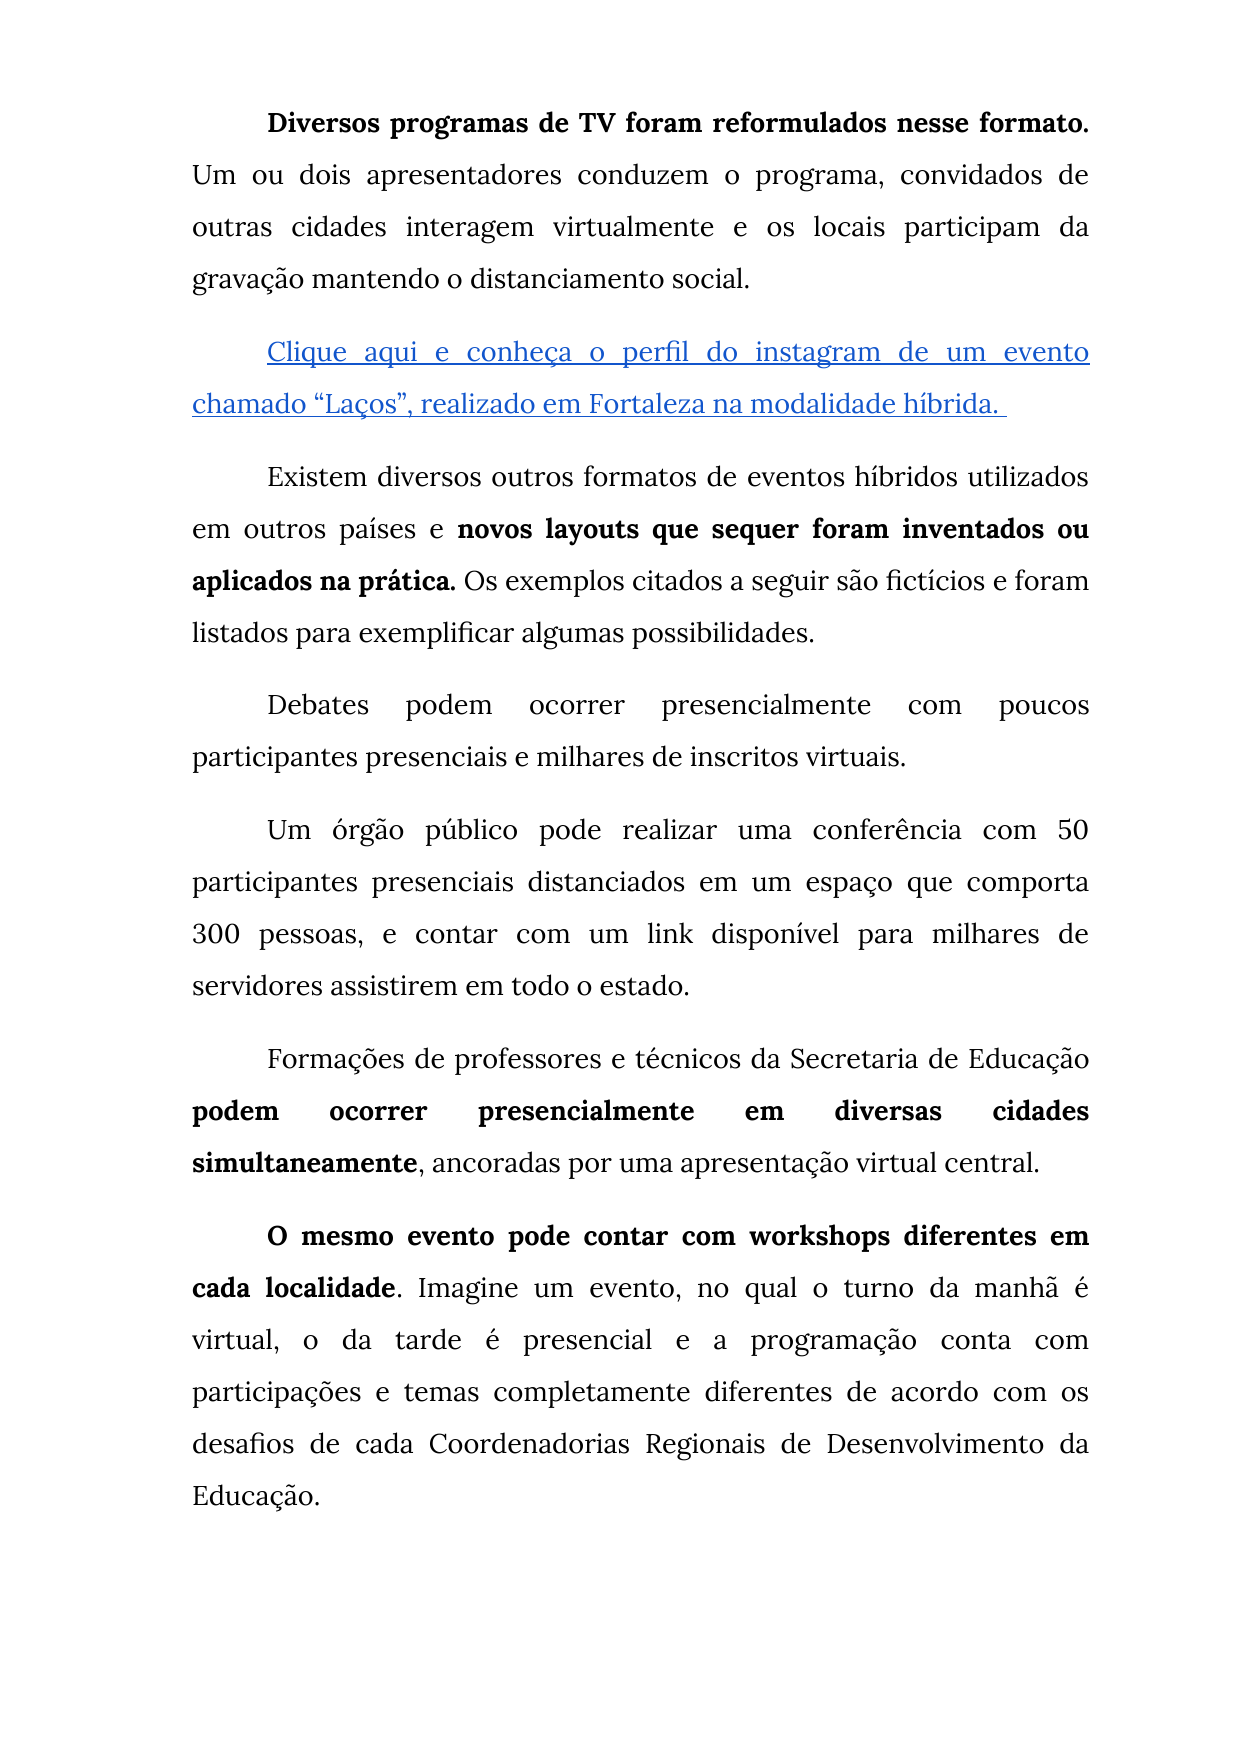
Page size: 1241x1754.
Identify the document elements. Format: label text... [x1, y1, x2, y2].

subtitle O mesmo evento pode contar com workshops diferentes em cada localidade. Imagine um evento, no qual o turno da manhã é virtual, o da tarde é presencial e a programação conta com participações e temas completamente diferentes de acordo com os desafios de cada Coordenadorias Regionais de Desenvolvimento da Educação. [192, 1218, 1090, 1512]
subtitle Formações de professores e técnicos da Secretaria de Educação podem ocorrer presencialmente em diversas cidades simultaneamente, ancoradas por uma apresentação virtual central. [192, 1041, 1090, 1180]
subtitle Diversos programas de TV foram reformulados nesse formato. Um ou dois apresentadores conduzem o programa, convidados de outras cidades interagem virtualmente e os locais participam da gravação mantendo o distanciamento social. [192, 105, 1090, 296]
subtitle Existem diversos outros formatos de eventos híbridos utilizados em outros países e novos layouts que sequer foram inventados ou aplicados na prática. Os exemplos citados a seguir são fictícios e foram listados para exemplificar algumas possibilidades. [192, 459, 1090, 649]
subtitle Debates podem ocorrer presencialmente com poucos participantes presenciais e milhares de inscritos virtuais. [192, 687, 1090, 774]
subtitle Clique aqui e conheça o perfil do instagram de um evento chamado “Laços”, realizado em Fortaleza na modalidade híbrida. [192, 334, 1090, 421]
subtitle Um órgão público pode realizar uma conferência com 50 participantes presenciais distanciados em um espaço que comporta 300 pessoas, e contar com um link disponível para milhares de servidores assistirem em todo o estado. [192, 812, 1090, 1003]
